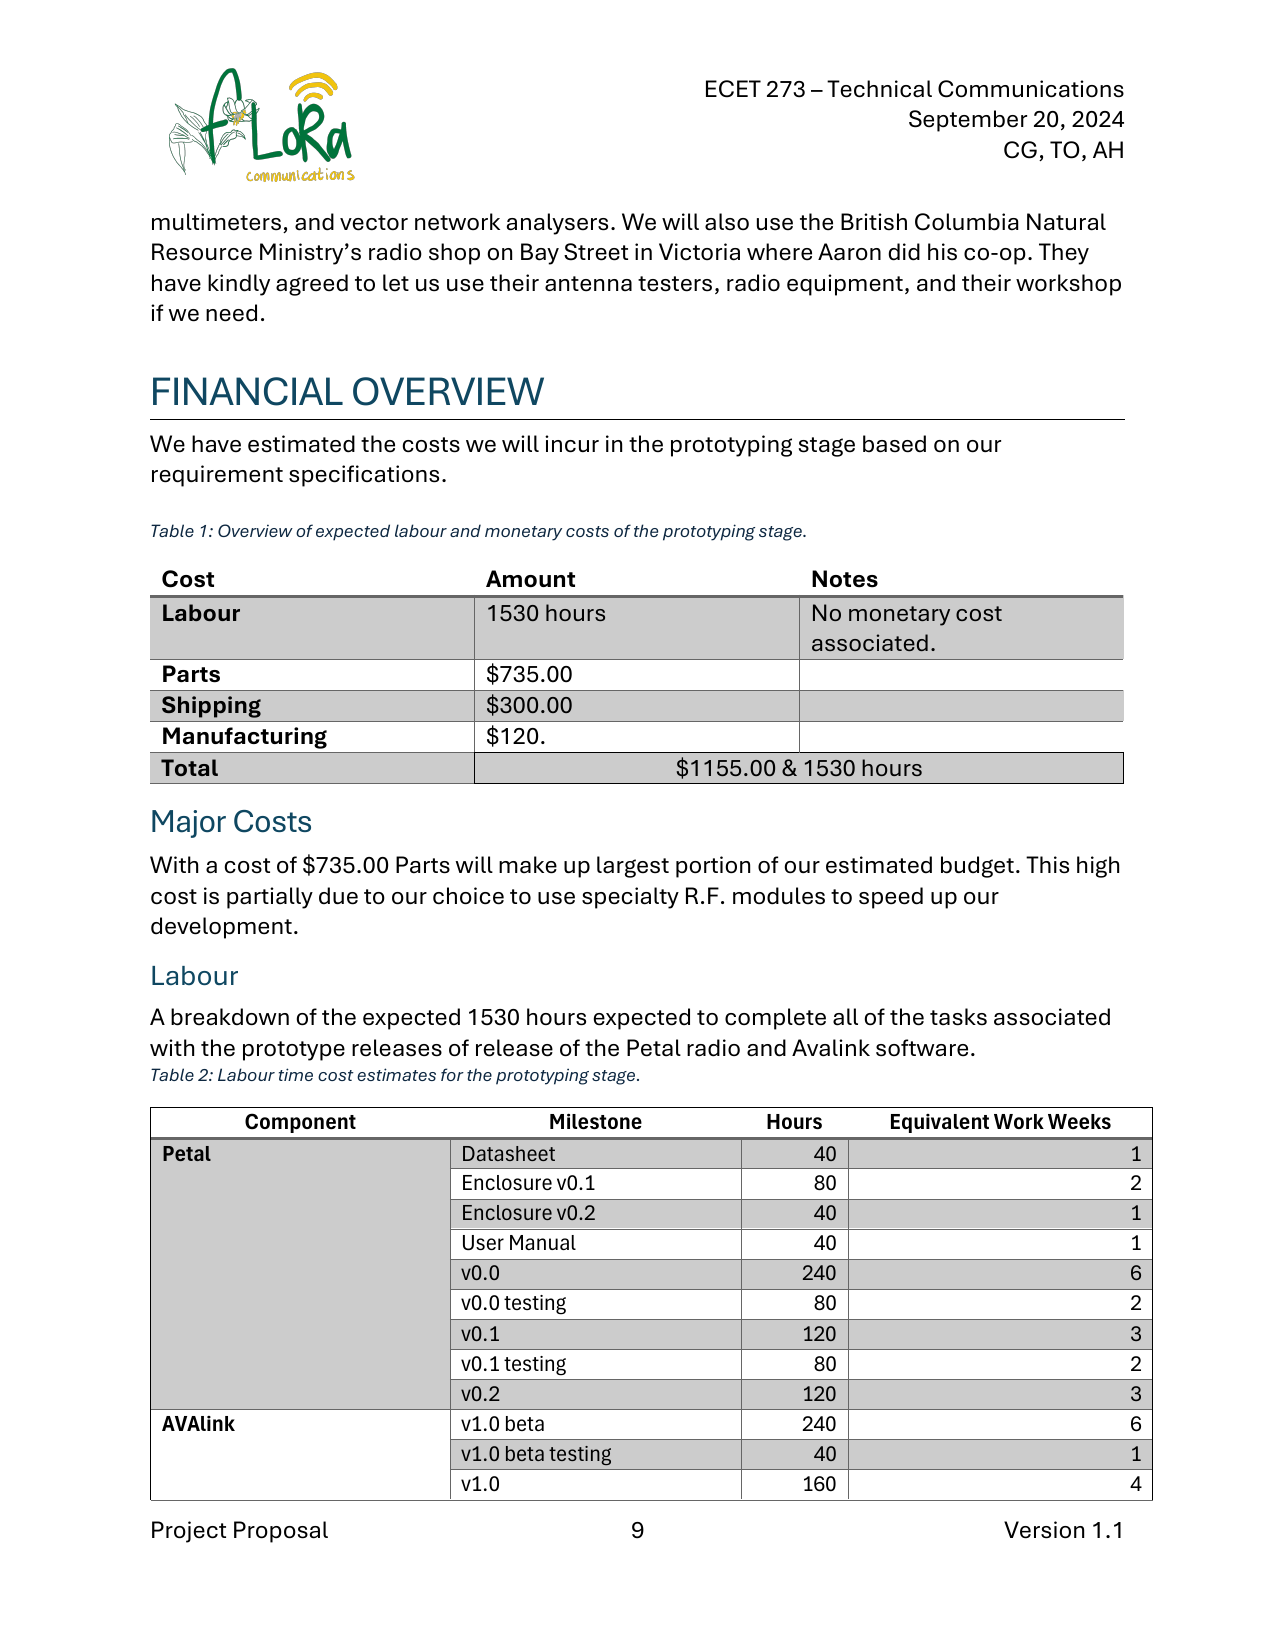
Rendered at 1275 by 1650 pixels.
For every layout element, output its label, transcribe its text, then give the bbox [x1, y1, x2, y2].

table_cell AVAlink [151, 1410, 450, 1499]
table_cell 80 [742, 1350, 848, 1379]
table_cell 240 [742, 1410, 848, 1439]
table_header Amount [475, 564, 799, 594]
table_cell Petal [151, 1140, 450, 1409]
table_cell 160 [742, 1470, 848, 1499]
table_header Hours [741, 1108, 848, 1137]
table_cell v1.0 beta [451, 1410, 741, 1439]
table_cell 4 [849, 1470, 1152, 1499]
subtitle Major Costs [150, 801, 1125, 842]
table_header Component [151, 1108, 450, 1137]
table_cell No monetary cost associated. [800, 595, 1124, 659]
table_cell v0.0 testing [451, 1290, 741, 1319]
table_cell [800, 690, 1124, 721]
table_cell 1530 hours [475, 598, 799, 659]
table_cell v0.2 [451, 1380, 741, 1409]
table_cell Parts [150, 660, 474, 690]
table_cell [800, 659, 1124, 690]
table_cell 1 [849, 1230, 1152, 1259]
table_cell 40 [742, 1200, 848, 1228]
table_cell 240 [742, 1260, 848, 1289]
table_cell 2 [849, 1169, 1152, 1198]
table_cell v0.1 [451, 1320, 741, 1349]
table_cell Enclosure v0.2 [451, 1200, 741, 1228]
table_cell 40 [742, 1440, 848, 1469]
text We have estimated the costs we will incur in the prototyping stage based on our requirement specifications. [150, 429, 1125, 490]
subtitle Financial Overview [150, 366, 1125, 419]
table_cell $300.00 [475, 691, 799, 721]
table_cell 3 [849, 1320, 1152, 1349]
picture [150, 59, 389, 190]
table_cell $735.00 [475, 660, 799, 690]
table_cell v1.0 beta testing [451, 1440, 741, 1469]
table_cell 120 [742, 1320, 848, 1349]
table_header Cost [150, 564, 474, 594]
table_cell Manufacturing [150, 722, 474, 752]
subtitle Labour [150, 958, 1125, 994]
table_cell Datasheet [451, 1140, 741, 1168]
table_cell 1 [849, 1440, 1152, 1469]
table_cell Total [150, 753, 474, 783]
table_cell Enclosure v0.1 [451, 1169, 741, 1198]
table_cell 80 [742, 1169, 848, 1198]
table_header Notes [799, 564, 1124, 594]
table_cell User Manual [451, 1230, 741, 1259]
table_cell 80 [742, 1290, 848, 1319]
table_cell 40 [742, 1230, 848, 1259]
table_cell Labour [150, 598, 474, 659]
table_cell [800, 721, 1124, 752]
table_cell 1 [849, 1200, 1152, 1228]
text A breakdown of the expected 1530 hours expected to complete all of the tasks associated with the prototype releases of release of the Petal radio and Avalink software. [150, 1002, 1125, 1063]
table_cell 2 [849, 1290, 1152, 1319]
table_cell $120. [475, 722, 799, 752]
table_cell Shipping [150, 691, 474, 721]
table_cell v1.0 [451, 1470, 741, 1499]
table_cell 6 [849, 1260, 1152, 1289]
table_cell 3 [849, 1380, 1152, 1409]
table_cell 6 [849, 1410, 1152, 1439]
table_cell v0.1 testing [451, 1350, 741, 1379]
table_cell 2 [849, 1350, 1152, 1379]
table_header Equivalent Work Weeks [848, 1108, 1152, 1137]
table_cell $1155.00 & 1530 hours [475, 753, 1123, 783]
table_cell 1 [849, 1140, 1152, 1168]
table_cell v0.0 [451, 1260, 741, 1289]
table_cell 40 [742, 1140, 848, 1168]
table_header Milestone [450, 1108, 741, 1137]
table_cell 120 [742, 1380, 848, 1409]
text With a cost of $735.00 Parts will make up largest portion of our estimated budget. This high cost is partially due to our choice to use specialty R.F. modules to speed up our development. [150, 850, 1125, 942]
